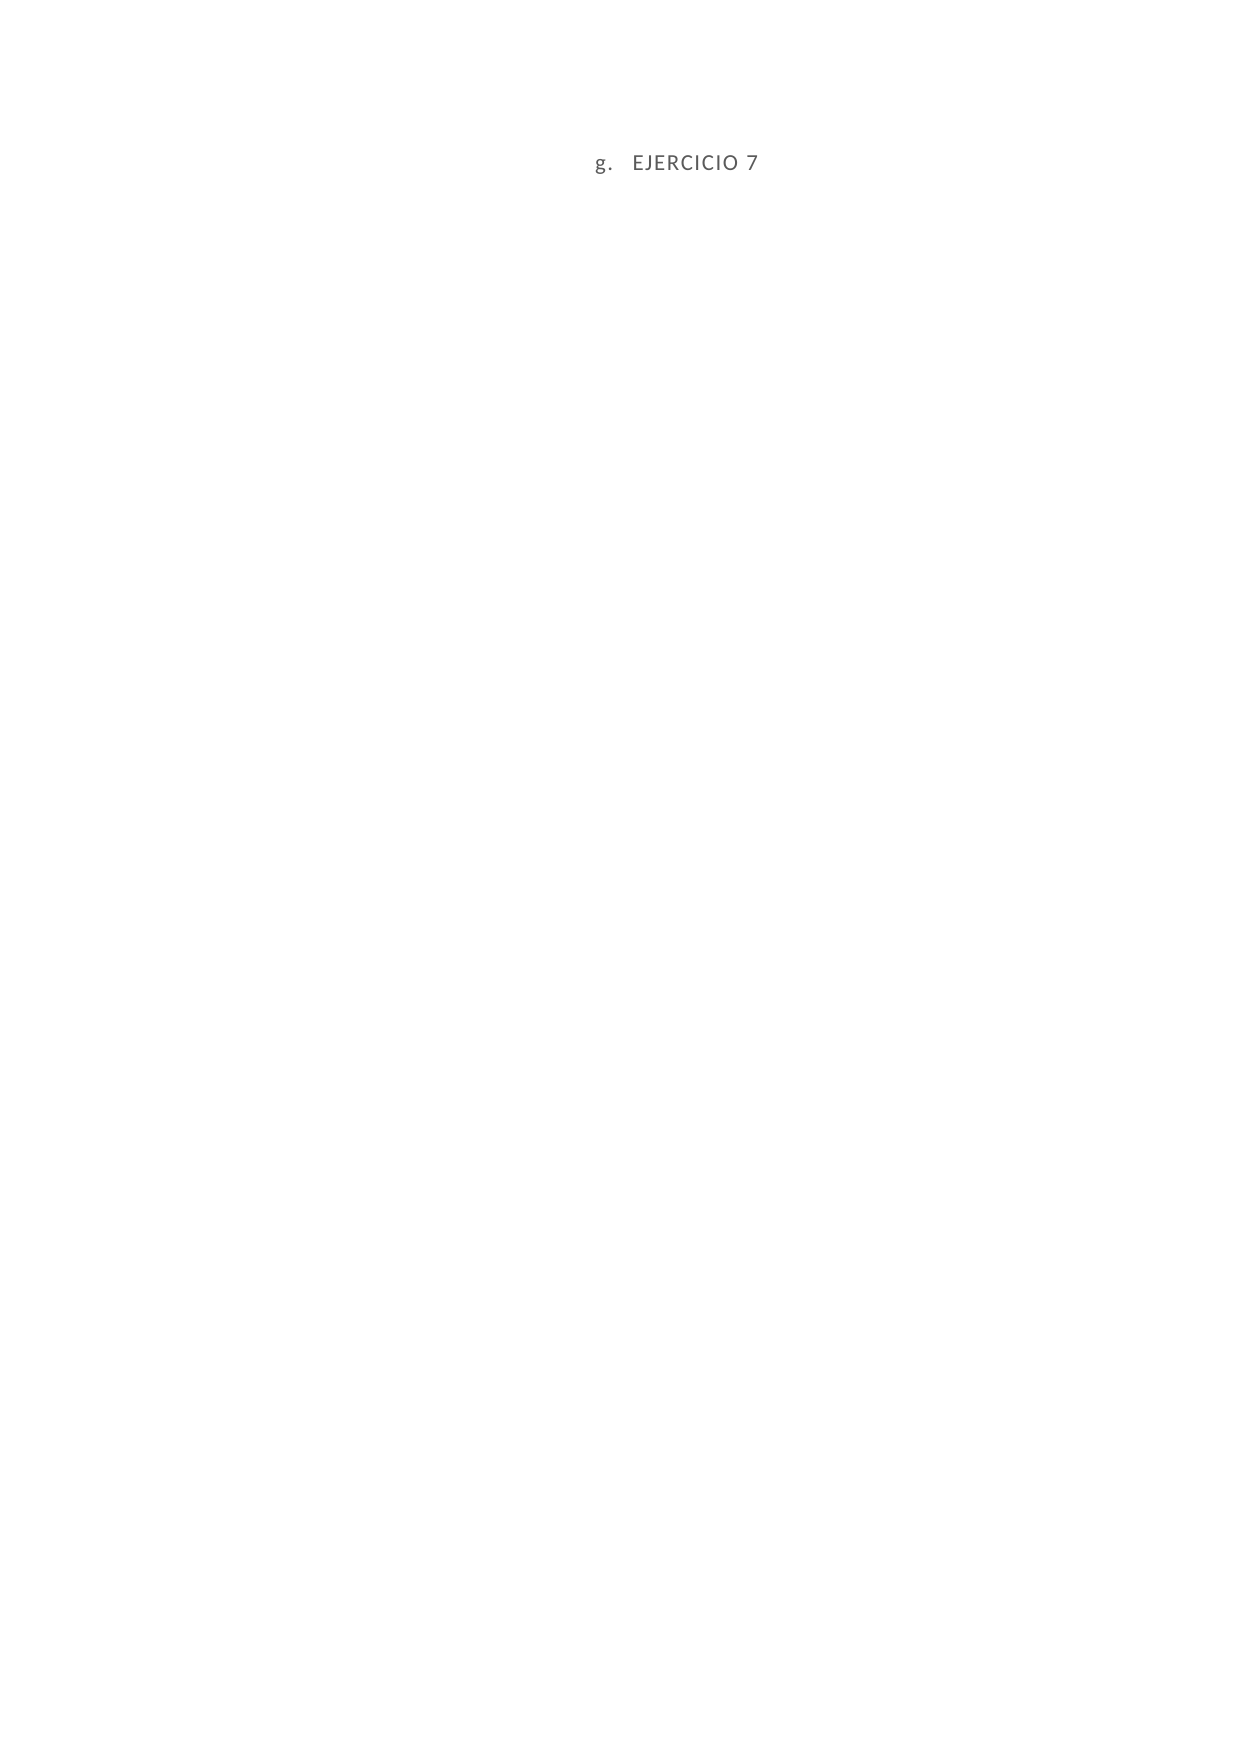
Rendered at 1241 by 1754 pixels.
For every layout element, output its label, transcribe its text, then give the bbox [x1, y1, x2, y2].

subtitle EJERCICIO 7 [290, 148, 1063, 176]
